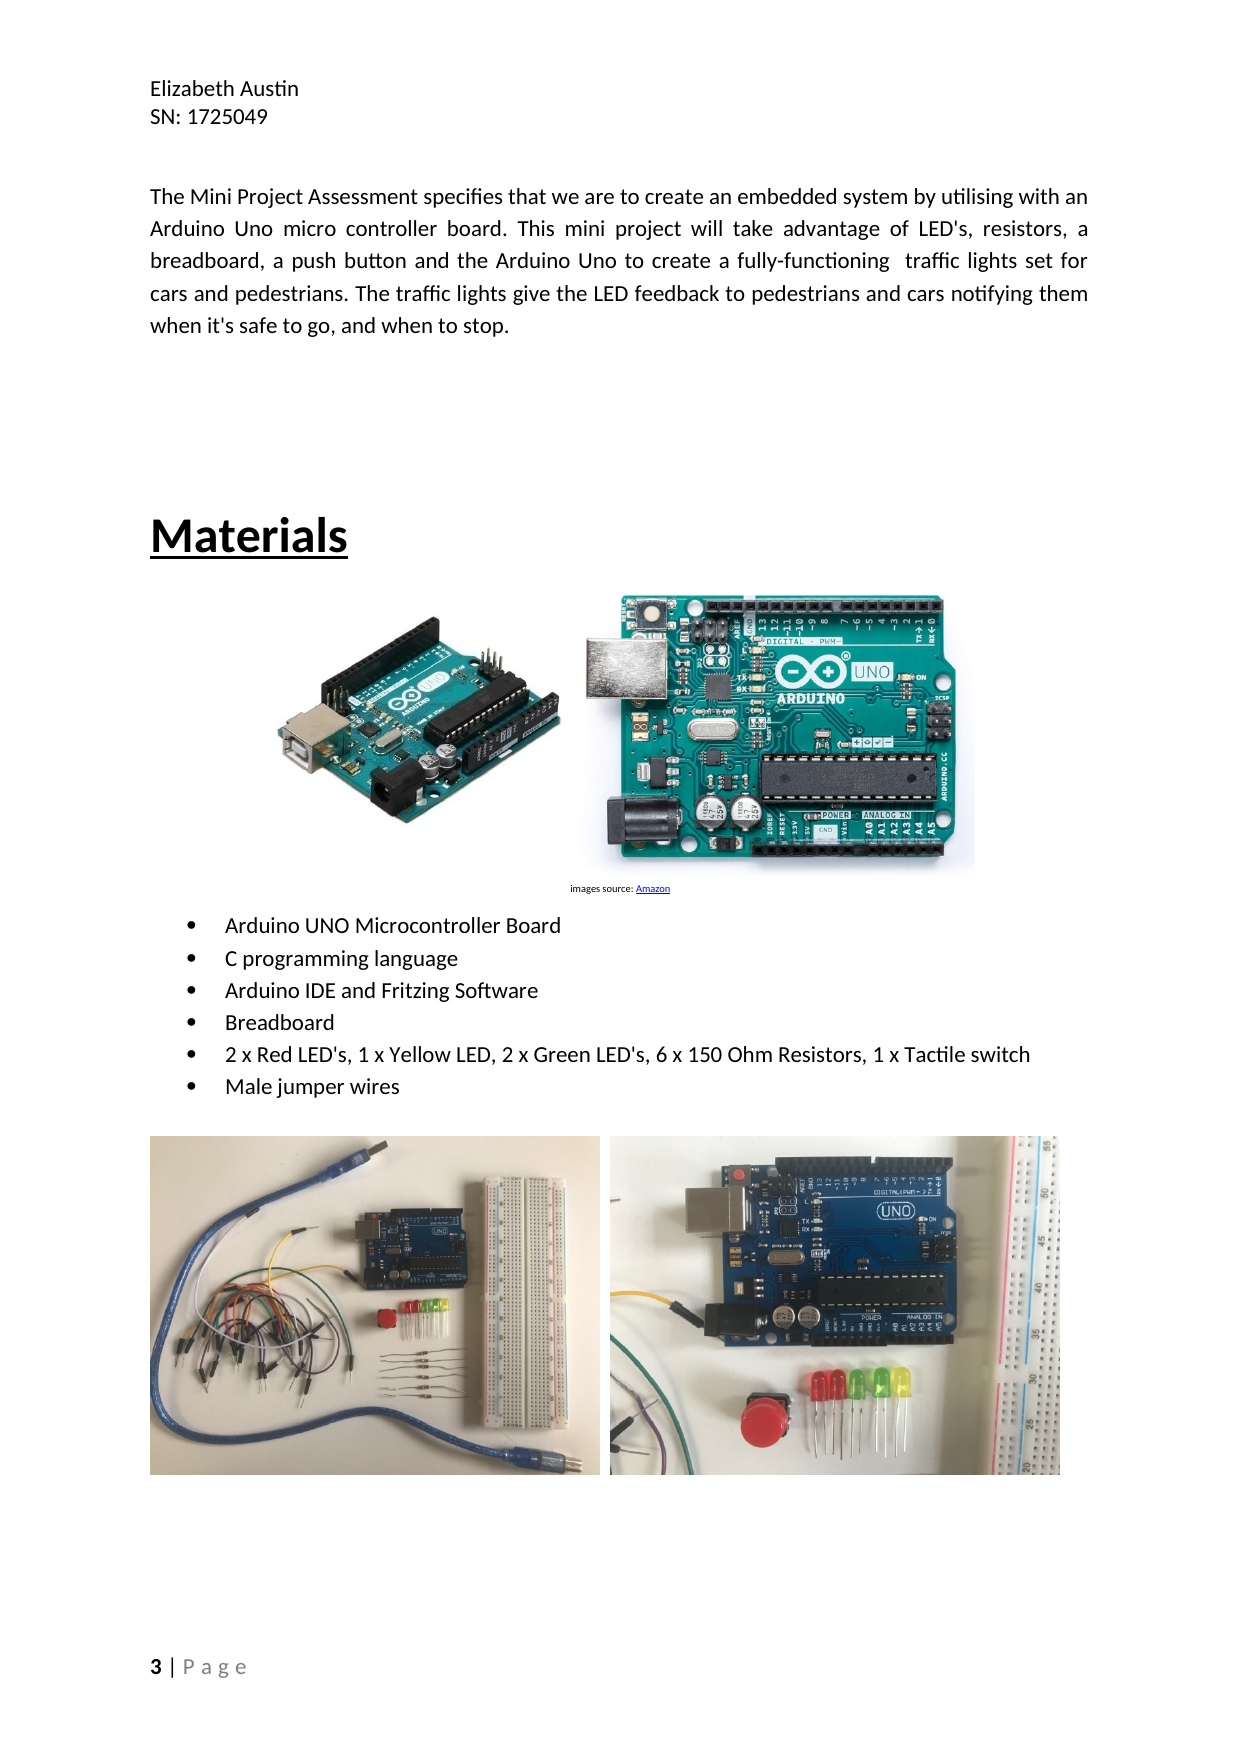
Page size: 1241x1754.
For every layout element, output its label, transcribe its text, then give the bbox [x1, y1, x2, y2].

text images source: Amazon [150, 882, 1090, 895]
picture [150, 1136, 600, 1475]
picture [610, 1136, 1060, 1475]
list C programming language [187, 944, 1090, 972]
picture [265, 574, 975, 879]
list Male jumper wires [187, 1072, 1090, 1100]
list 2 x Red LED's, 1 x Yellow LED, 2 x Green LED's, 6 x 150 Ohm Resistors, 1 x Tactile switch [187, 1040, 1090, 1068]
list Breadboard [187, 1008, 1090, 1036]
list Arduino UNO Microcontroller Board [187, 911, 1090, 939]
text The Mini Project Assessment specifies that we are to create an embedded system by utilising with an Arduino Uno micro controller board. This mini project will take advantage of LED's, resistors, a breadboard, a push button and the Arduino Uno to create a fully-functioning traffic lights set for cars and pedestrians. The traffic lights give the LED feedback to pedestrians and cars notifying them when it's safe to go, and when to stop. [150, 182, 1090, 339]
text Materials [150, 504, 1090, 565]
list Arduino IDE and Fritzing Software [187, 976, 1090, 1004]
